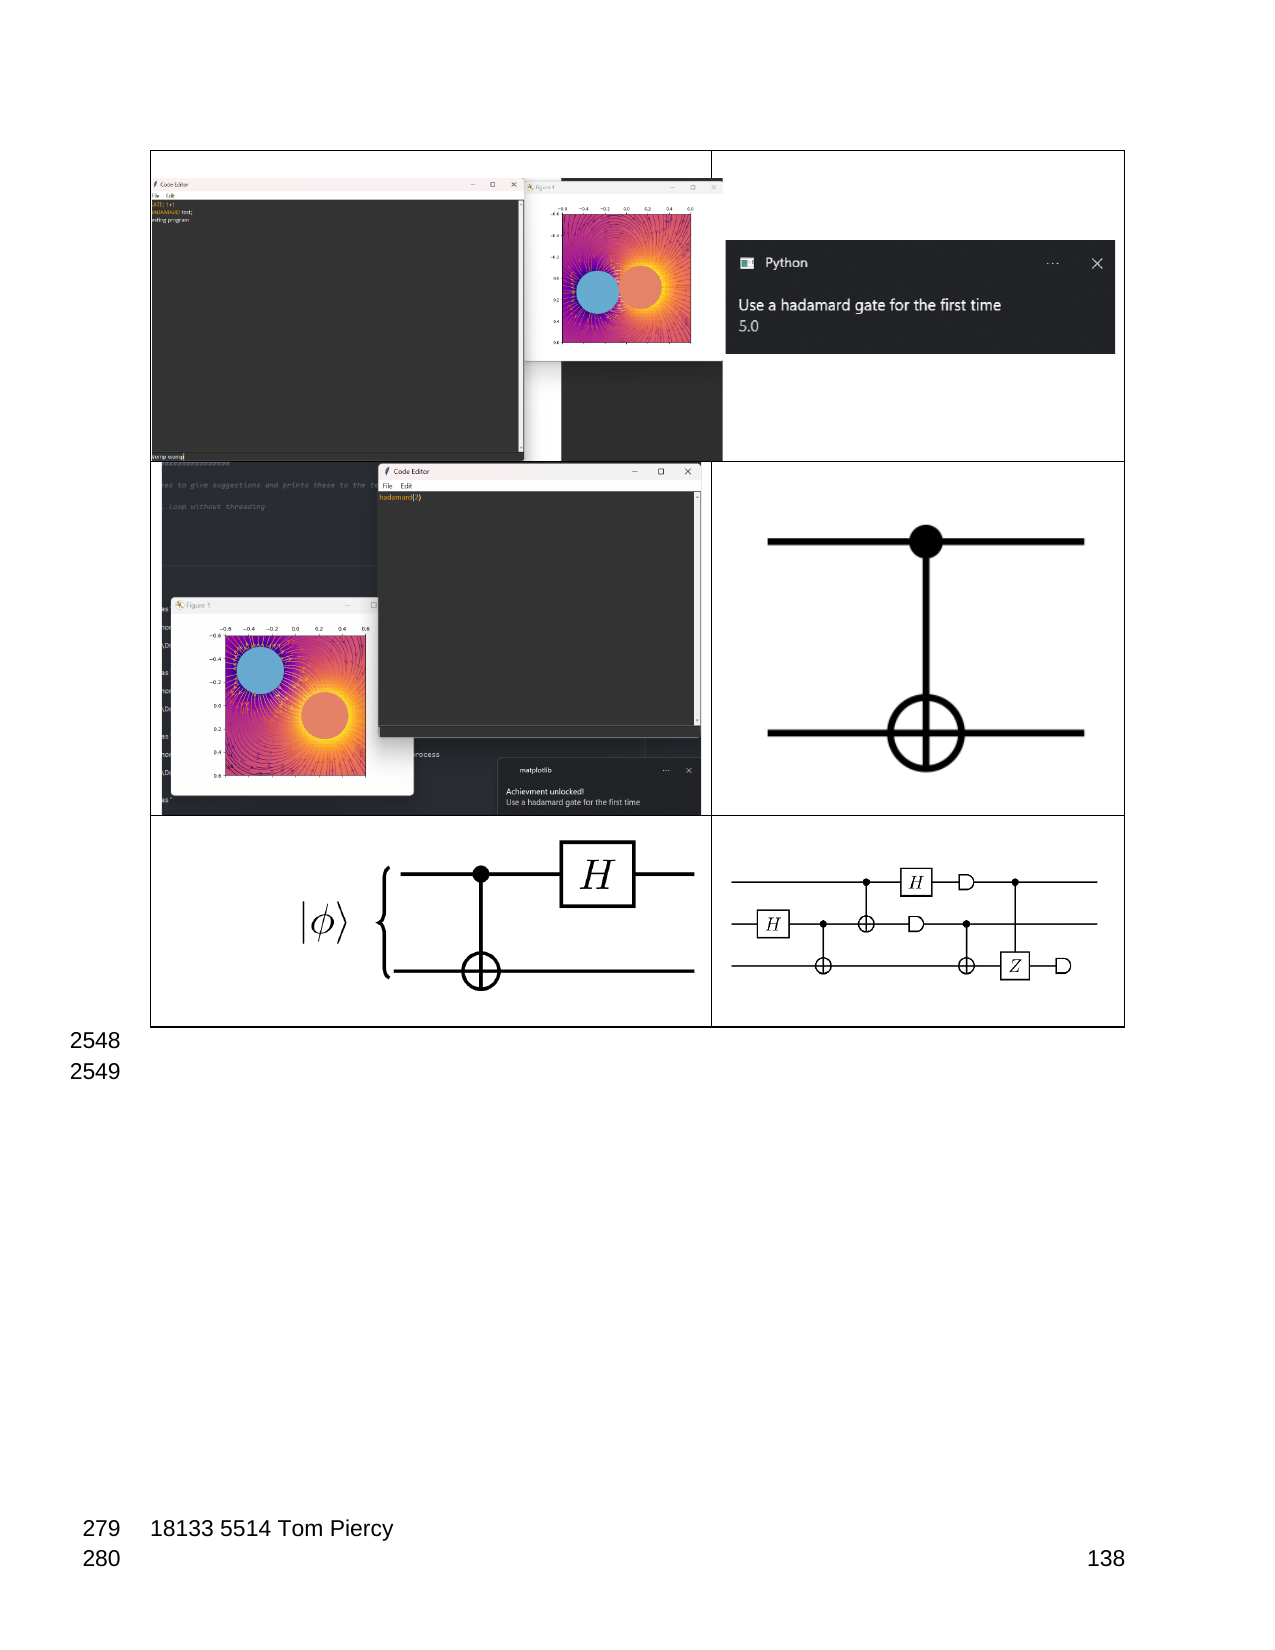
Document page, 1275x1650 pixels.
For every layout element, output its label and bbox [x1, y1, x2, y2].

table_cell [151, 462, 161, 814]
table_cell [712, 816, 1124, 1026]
picture [719, 862, 1101, 982]
picture [150, 178, 723, 460]
picture [712, 497, 1109, 791]
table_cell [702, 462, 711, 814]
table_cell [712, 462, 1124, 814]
picture [161, 462, 702, 815]
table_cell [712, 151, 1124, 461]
picture [159, 828, 706, 1001]
picture [724, 240, 1115, 353]
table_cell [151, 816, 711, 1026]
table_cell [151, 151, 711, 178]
